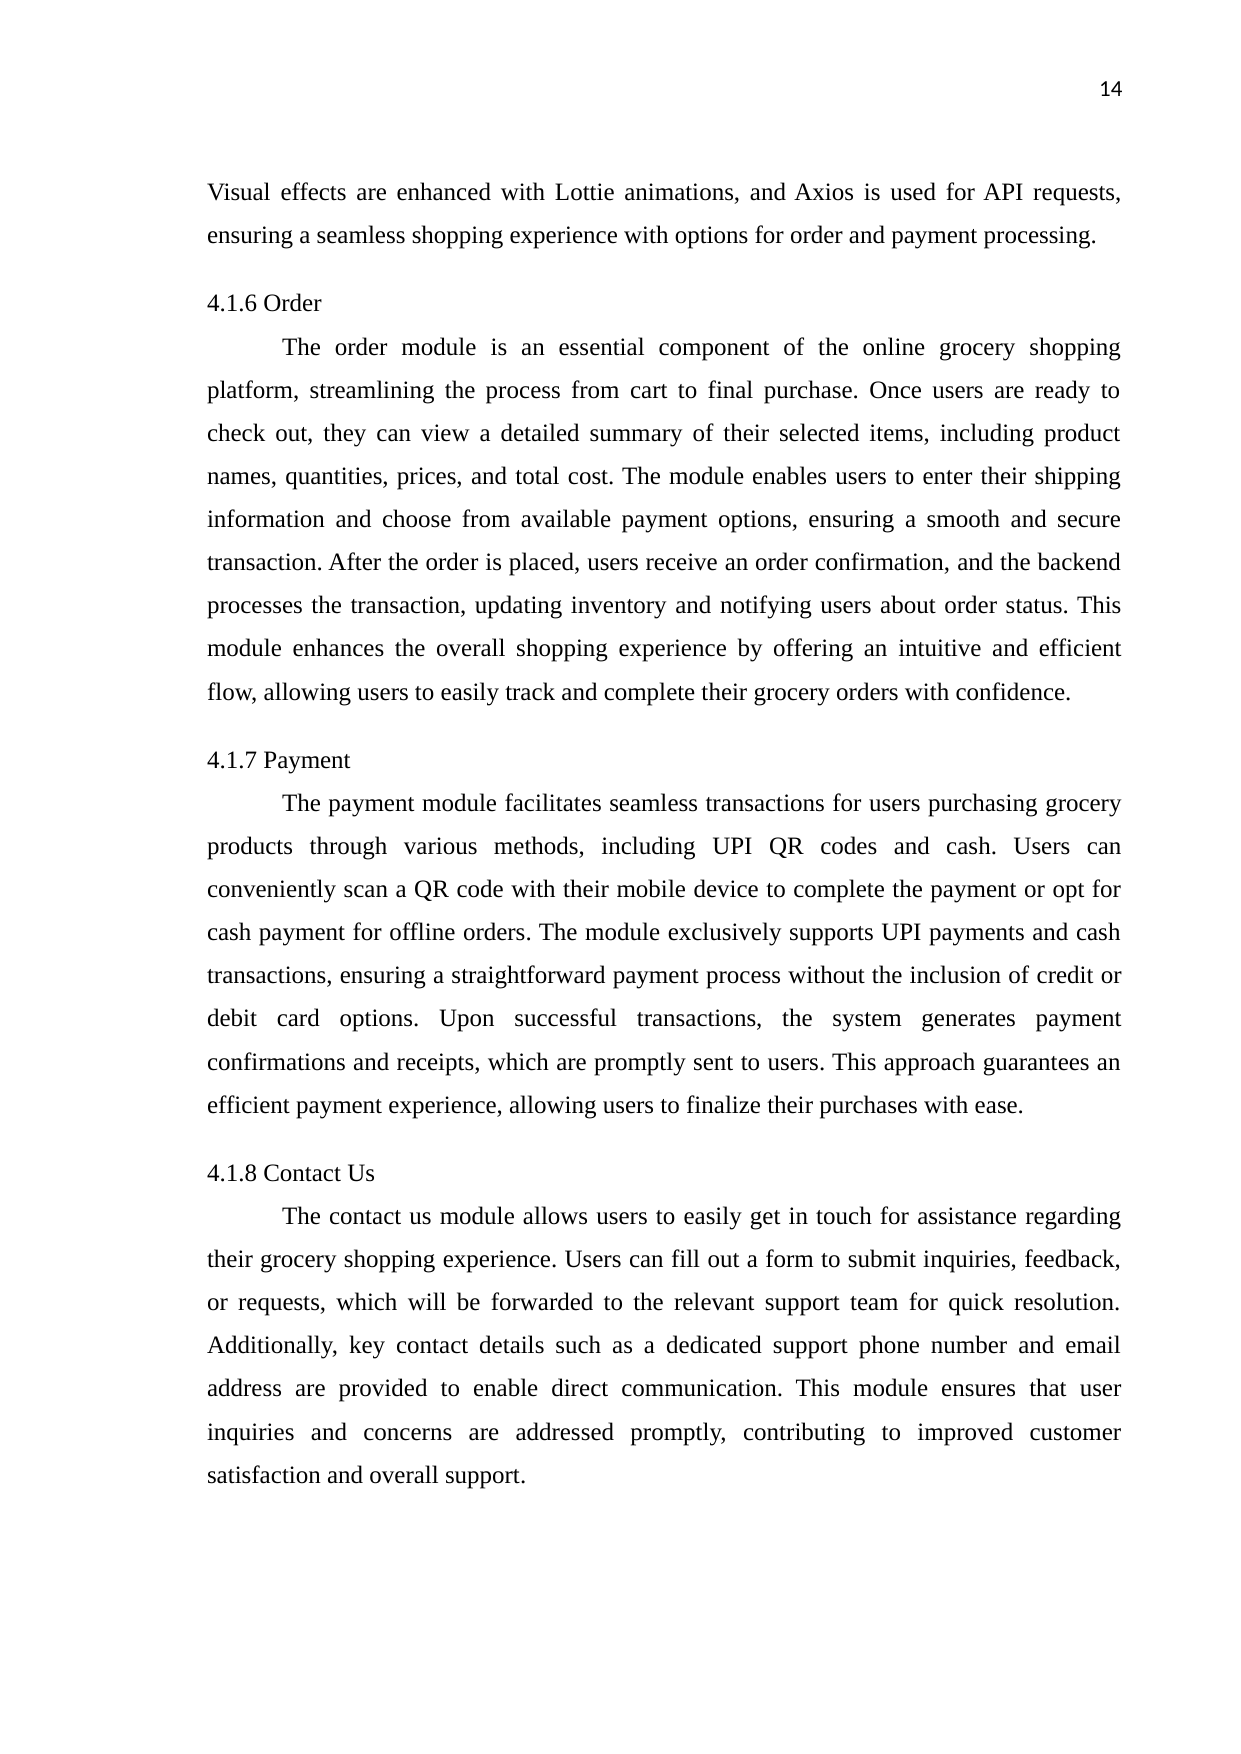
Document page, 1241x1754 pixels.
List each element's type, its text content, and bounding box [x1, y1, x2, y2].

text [207, 177, 1122, 249]
text 4.1.7 Payment [207, 745, 1122, 773]
text 4.1.8 Contact Us [207, 1158, 1122, 1187]
text The contact us module allows users to easily get in touch for assistance regarding their grocery shopping experience. Users can fill out a form to submit inquiries, feedback, or requests, which will be forwarded to the relevant support team for quick resolution. Additionally, key contact details such as a dedicated support phone number and email address are provided to enable direct communication. This module ensures that user inquiries and concerns are addressed promptly, contributing to improved customer satisfaction and overall support. [207, 1201, 1122, 1488]
text The order module is an essential component of the online grocery shopping platform, streamlining the process from cart to final purchase. Once users are ready to check out, they can view a detailed summary of their selected items, including product names, quantities, prices, and total cost. The module enables users to enter their shipping information and choose from available payment options, ensuring a smooth and secure transaction. After the order is placed, users receive an order confirmation, and the backend processes the transaction, updating inventory and notifying users about order status. This module enhances the overall shopping experience by offering an intuitive and efficient flow, allowing users to easily track and complete their grocery orders with confidence. [207, 332, 1122, 705]
text The payment module facilitates seamless transactions for users purchasing grocery products through various methods, including UPI QR codes and cash. Users can conveniently scan a QR code with their mobile device to complete the payment or opt for cash payment for offline orders. The module exclusively supports UPI payments and cash transactions, ensuring a straightforward payment process without the inclusion of credit or debit card options. Upon successful transactions, the system generates payment confirmations and receipts, which are promptly sent to users. This approach guarantees an efficient payment experience, allowing users to finalize their purchases with ease. [207, 788, 1122, 1118]
text 4.1.6 Order [207, 288, 1122, 317]
